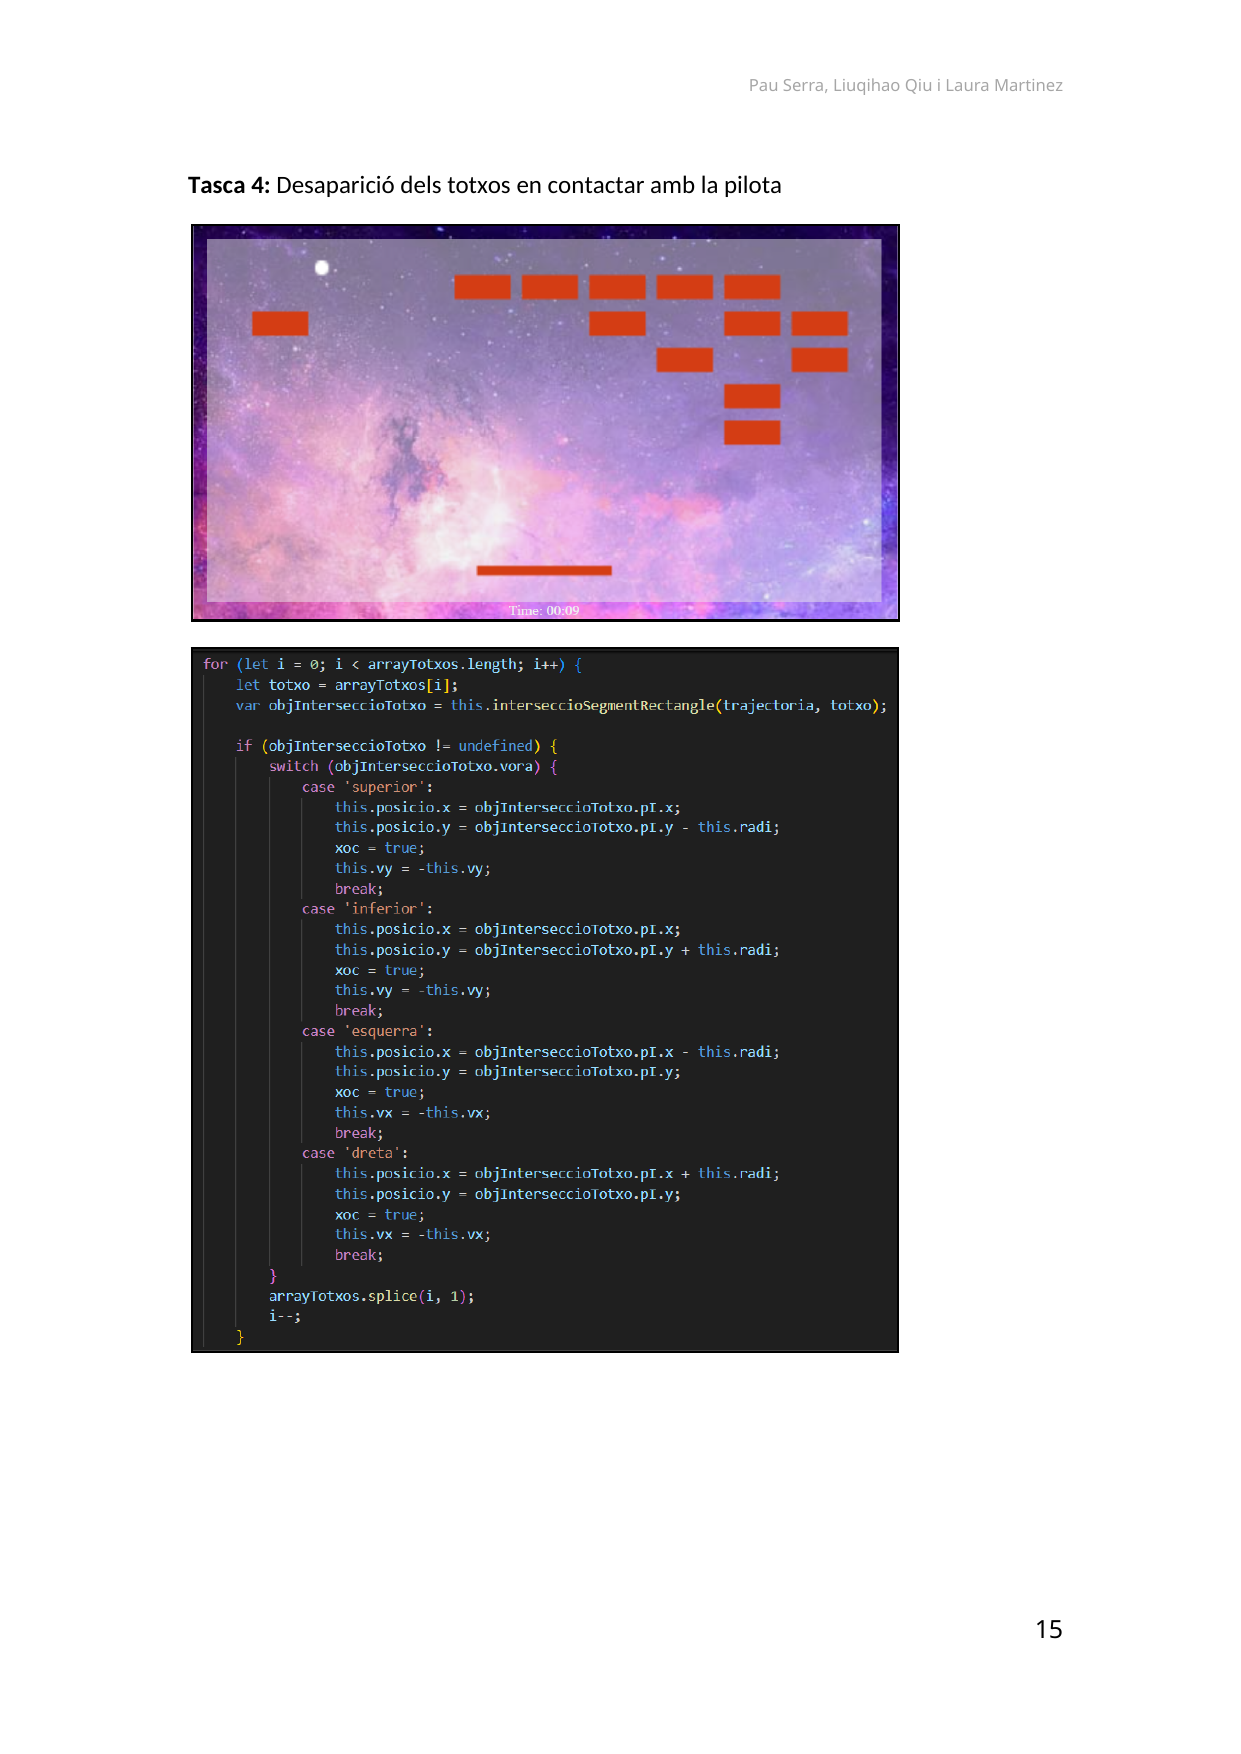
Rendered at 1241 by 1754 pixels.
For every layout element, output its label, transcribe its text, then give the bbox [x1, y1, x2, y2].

picture [193, 226, 898, 619]
text Tasca 4: Desaparició dels totxos en contactar amb la pilota [188, 169, 1063, 200]
picture [193, 649, 897, 1351]
